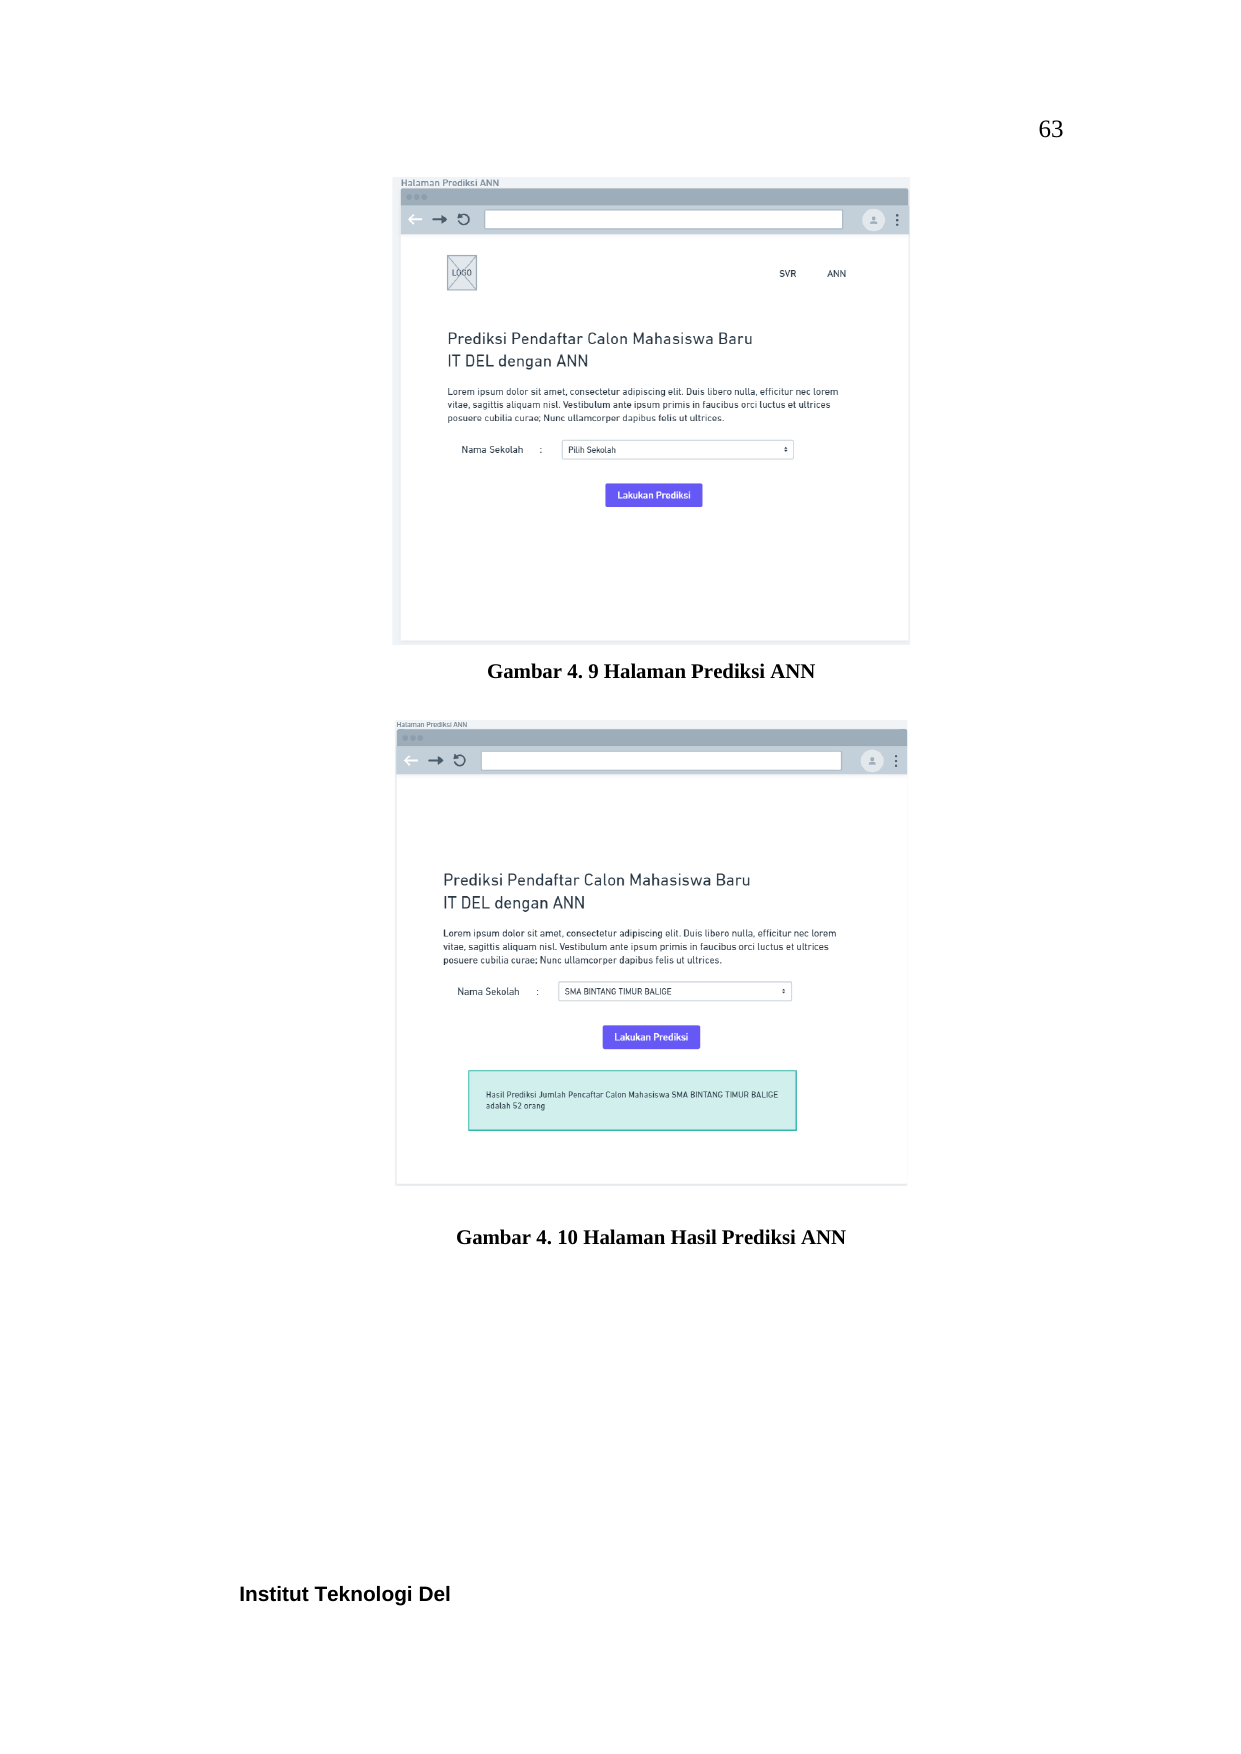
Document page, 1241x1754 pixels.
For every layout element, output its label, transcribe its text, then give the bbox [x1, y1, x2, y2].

picture [392, 177, 911, 645]
text Gambar 4. 9 Halaman Prediksi ANN [239, 659, 1063, 683]
picture [394, 720, 908, 1186]
text Gambar 4. 10 Halaman Hasil Prediksi ANN [239, 1225, 1063, 1249]
